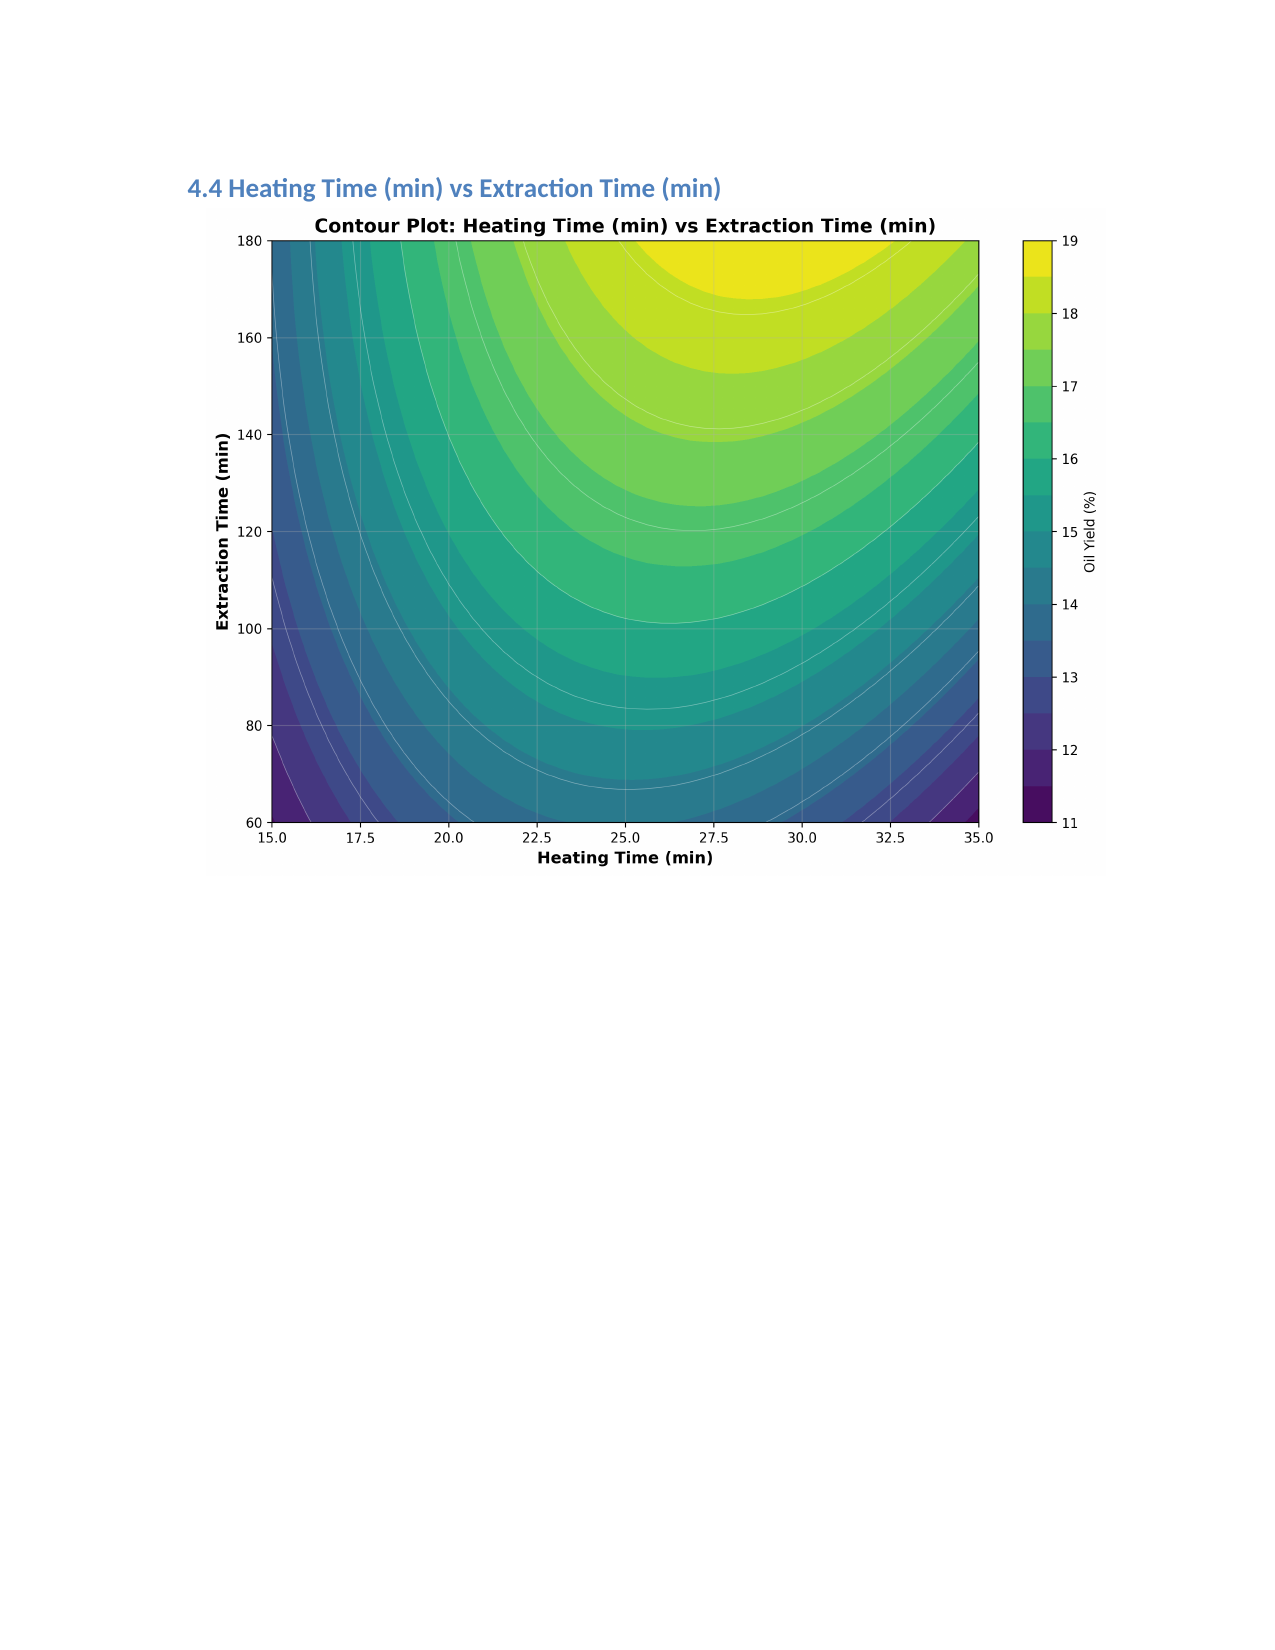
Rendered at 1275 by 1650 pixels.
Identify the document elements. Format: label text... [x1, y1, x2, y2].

picture [206, 208, 1107, 876]
subtitle 4.4 Heating Time (min) vs Extraction Time (min) [187, 171, 1087, 204]
